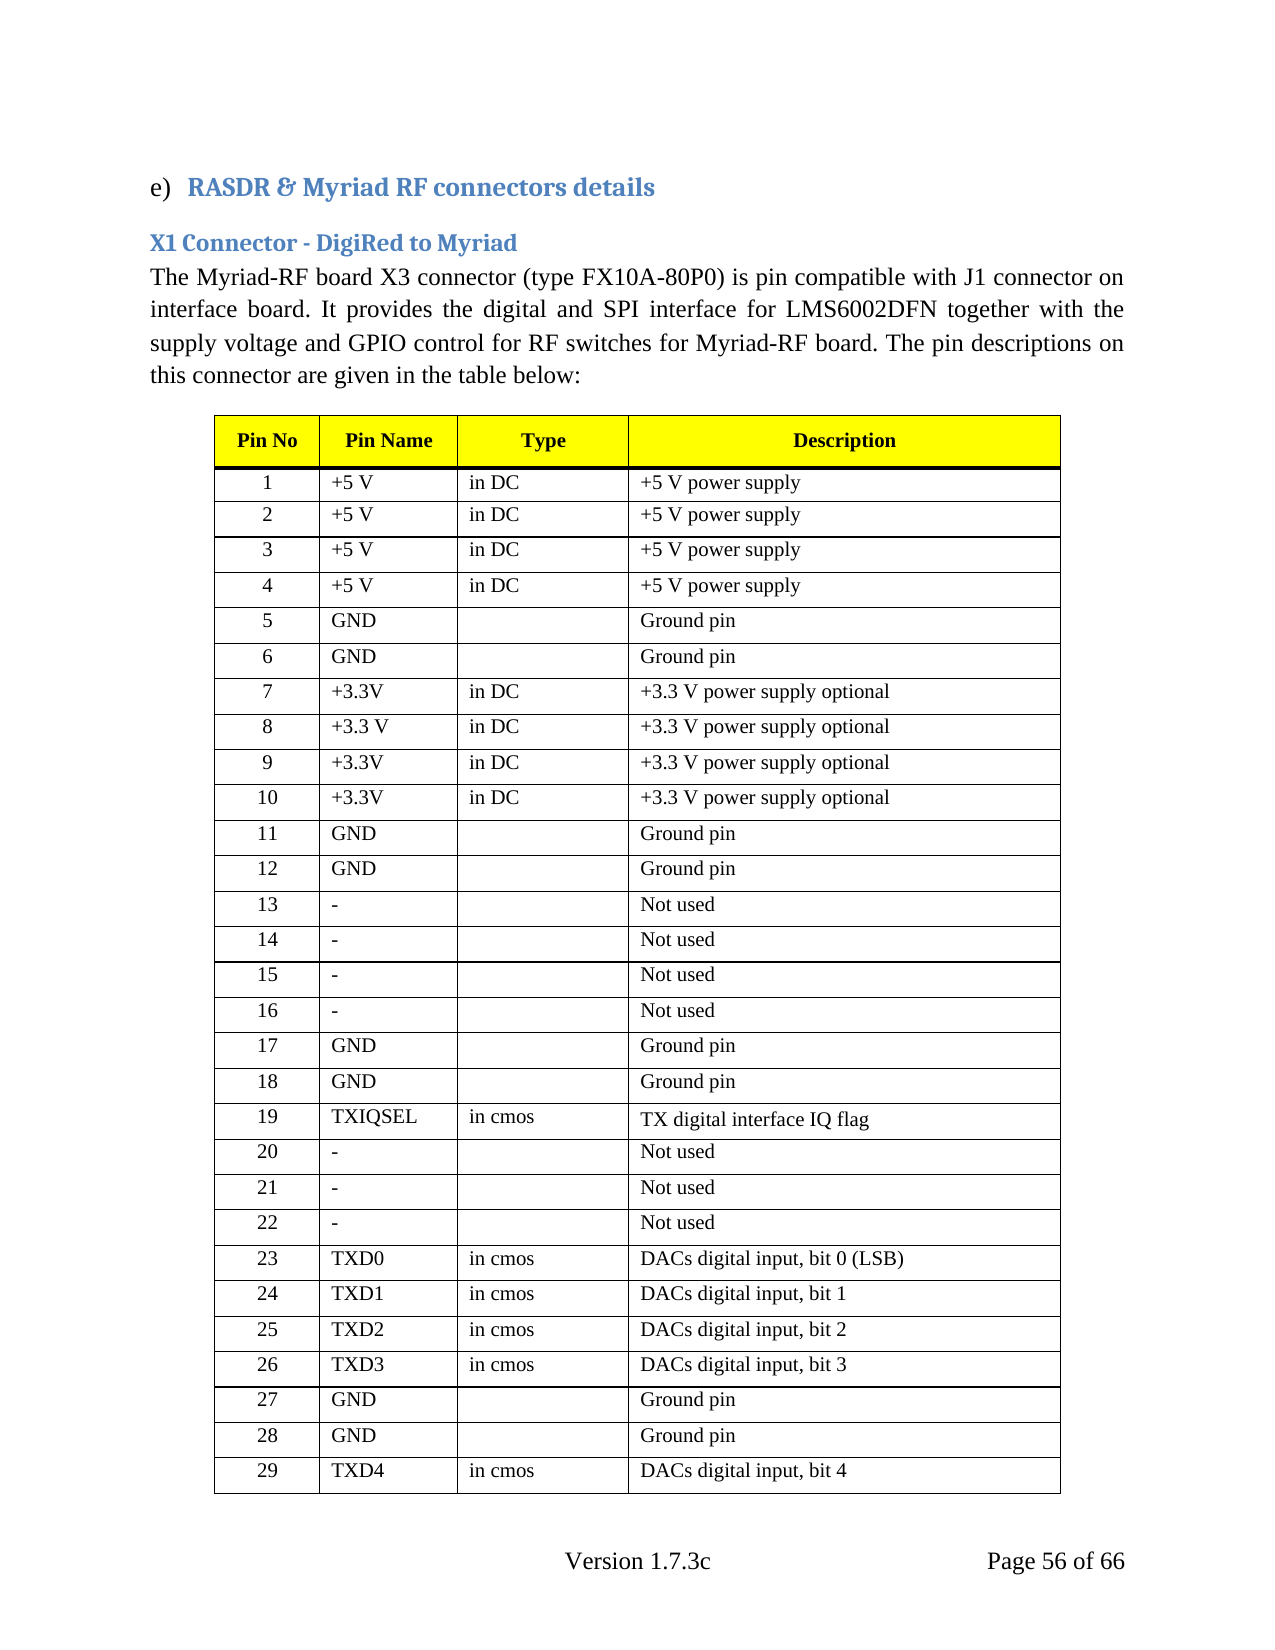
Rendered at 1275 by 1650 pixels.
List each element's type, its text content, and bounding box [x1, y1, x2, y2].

table_cell in DC [458, 715, 628, 749]
table_header Pin No [215, 416, 319, 466]
table_cell Ground pin [629, 821, 1060, 855]
table_cell Not used [629, 892, 1060, 926]
table_cell [458, 1423, 628, 1457]
table_cell 27 [215, 1388, 319, 1422]
table_cell 6 [215, 644, 319, 678]
table_cell +3.3 V power supply optional [629, 750, 1060, 784]
table_header Description [629, 416, 1060, 466]
table_cell GND [320, 1388, 457, 1422]
table_cell 9 [215, 750, 319, 784]
table_cell Not used [629, 1175, 1060, 1209]
table_cell [458, 1210, 628, 1245]
table_cell 5 [215, 608, 319, 643]
table_cell in DC [458, 538, 628, 572]
table_cell +3.3 V power supply optional [629, 679, 1060, 713]
table_cell [458, 998, 628, 1032]
table_cell DACs digital input, bit 2 [629, 1317, 1060, 1351]
table_cell [458, 892, 628, 926]
table_cell 18 [215, 1069, 319, 1103]
table_cell Not used [629, 927, 1060, 961]
table_cell [458, 608, 628, 643]
table_cell DACs digital input, bit 3 [629, 1352, 1060, 1386]
table_header Pin Name [320, 416, 457, 466]
table_cell in cmos [458, 1281, 628, 1316]
table_cell 3 [215, 538, 319, 572]
table_cell 14 [215, 927, 319, 961]
table_cell 29 [215, 1458, 319, 1493]
table_cell 4 [215, 573, 319, 607]
table_cell Ground pin [629, 1033, 1060, 1068]
table_cell +5 V power supply [629, 470, 1060, 501]
table_cell +3.3V [320, 785, 457, 820]
table_cell 11 [215, 821, 319, 855]
table_cell DACs digital input, bit 4 [629, 1458, 1060, 1493]
table_cell [458, 821, 628, 855]
table_cell - [320, 1210, 457, 1245]
table_cell TXD3 [320, 1352, 457, 1386]
table_cell 28 [215, 1423, 319, 1457]
table_cell - [320, 963, 457, 997]
table_cell [458, 1175, 628, 1209]
table_cell 25 [215, 1317, 319, 1351]
table_cell Ground pin [629, 1388, 1060, 1422]
table_cell 22 [215, 1210, 319, 1245]
table_header Type [458, 416, 628, 466]
table_cell in DC [458, 679, 628, 713]
table_cell 13 [215, 892, 319, 926]
table_cell Not used [629, 1140, 1060, 1174]
table_cell +5 V power supply [629, 573, 1060, 607]
table_cell GND [320, 1423, 457, 1457]
table_cell [458, 927, 628, 961]
table_cell 10 [215, 785, 319, 820]
table_cell [458, 1140, 628, 1174]
table_cell 21 [215, 1175, 319, 1209]
table_cell GND [320, 644, 457, 678]
table_cell 20 [215, 1140, 319, 1174]
subtitle X1 Connector - DigiRed to Myriad [150, 228, 1125, 257]
table_cell 8 [215, 715, 319, 749]
table_cell 15 [215, 963, 319, 997]
table_cell Not used [629, 963, 1060, 997]
table_cell Ground pin [629, 608, 1060, 643]
table_cell GND [320, 821, 457, 855]
table_cell GND [320, 608, 457, 643]
table_cell +5 V power supply [629, 538, 1060, 572]
table_cell [458, 856, 628, 891]
table_cell - [320, 1140, 457, 1174]
table_cell Not used [629, 1210, 1060, 1245]
table_cell 7 [215, 679, 319, 713]
table_cell +3.3V [320, 750, 457, 784]
table_cell DACs digital input, bit 0 (LSB) [629, 1246, 1060, 1280]
table_cell +3.3V [320, 679, 457, 713]
text The Myriad-RF board X3 connector (type FX10A-80P0) is pin compatible with J1 connector on interface board. It provides the digital and SPI interface for LMS6002DFN together with the supply voltage and GPIO control for RF switches for Myriad-RF board. The pin descriptions on this connector are given in the table below: [150, 262, 1125, 389]
table_cell TXD2 [320, 1317, 457, 1351]
table_cell in DC [458, 573, 628, 607]
table_cell [458, 1388, 628, 1422]
table_cell +3.3 V [320, 715, 457, 749]
table_cell - [320, 927, 457, 961]
table_cell in DC [458, 750, 628, 784]
table_cell [458, 1033, 628, 1068]
subtitle RASDR & Myriad RF connectors details [150, 171, 1125, 203]
table_cell in DC [458, 502, 628, 536]
table_cell 17 [215, 1033, 319, 1068]
table_cell TXD0 [320, 1246, 457, 1280]
table_cell in cmos [458, 1104, 628, 1138]
table_cell - [320, 892, 457, 926]
table_cell +5 V power supply [629, 502, 1060, 536]
table_cell +5 V [320, 502, 457, 536]
table_cell 23 [215, 1246, 319, 1280]
table_cell Ground pin [629, 1069, 1060, 1103]
table_cell in DC [458, 470, 628, 501]
table_cell in DC [458, 785, 628, 820]
table_cell [458, 963, 628, 997]
table_cell TX digital interface IQ flag [629, 1104, 1060, 1138]
table_cell +5 V [320, 470, 457, 501]
table_cell [458, 644, 628, 678]
table_cell +3.3 V power supply optional [629, 715, 1060, 749]
table_cell - [320, 998, 457, 1032]
table_cell in cmos [458, 1458, 628, 1493]
table_cell +3.3 V power supply optional [629, 785, 1060, 820]
table_cell Not used [629, 998, 1060, 1032]
table_cell in cmos [458, 1352, 628, 1386]
table_cell GND [320, 1033, 457, 1068]
table_cell TXIQSEL [320, 1104, 457, 1138]
table_cell in cmos [458, 1317, 628, 1351]
table_cell GND [320, 856, 457, 891]
table_cell Ground pin [629, 1423, 1060, 1457]
table_cell 1 [215, 470, 319, 501]
table_cell 19 [215, 1104, 319, 1138]
table_cell 24 [215, 1281, 319, 1316]
table_cell TXD1 [320, 1281, 457, 1316]
table_cell 16 [215, 998, 319, 1032]
table_cell 12 [215, 856, 319, 891]
table_cell GND [320, 1069, 457, 1103]
table_cell in cmos [458, 1246, 628, 1280]
table_cell 26 [215, 1352, 319, 1386]
table_cell Ground pin [629, 644, 1060, 678]
table_cell +5 V [320, 573, 457, 607]
table_cell +5 V [320, 538, 457, 572]
table_cell 2 [215, 502, 319, 536]
table_cell TXD4 [320, 1458, 457, 1493]
table_cell [458, 1069, 628, 1103]
table_cell - [320, 1175, 457, 1209]
table_cell Ground pin [629, 856, 1060, 891]
table_cell DACs digital input, bit 1 [629, 1281, 1060, 1316]
